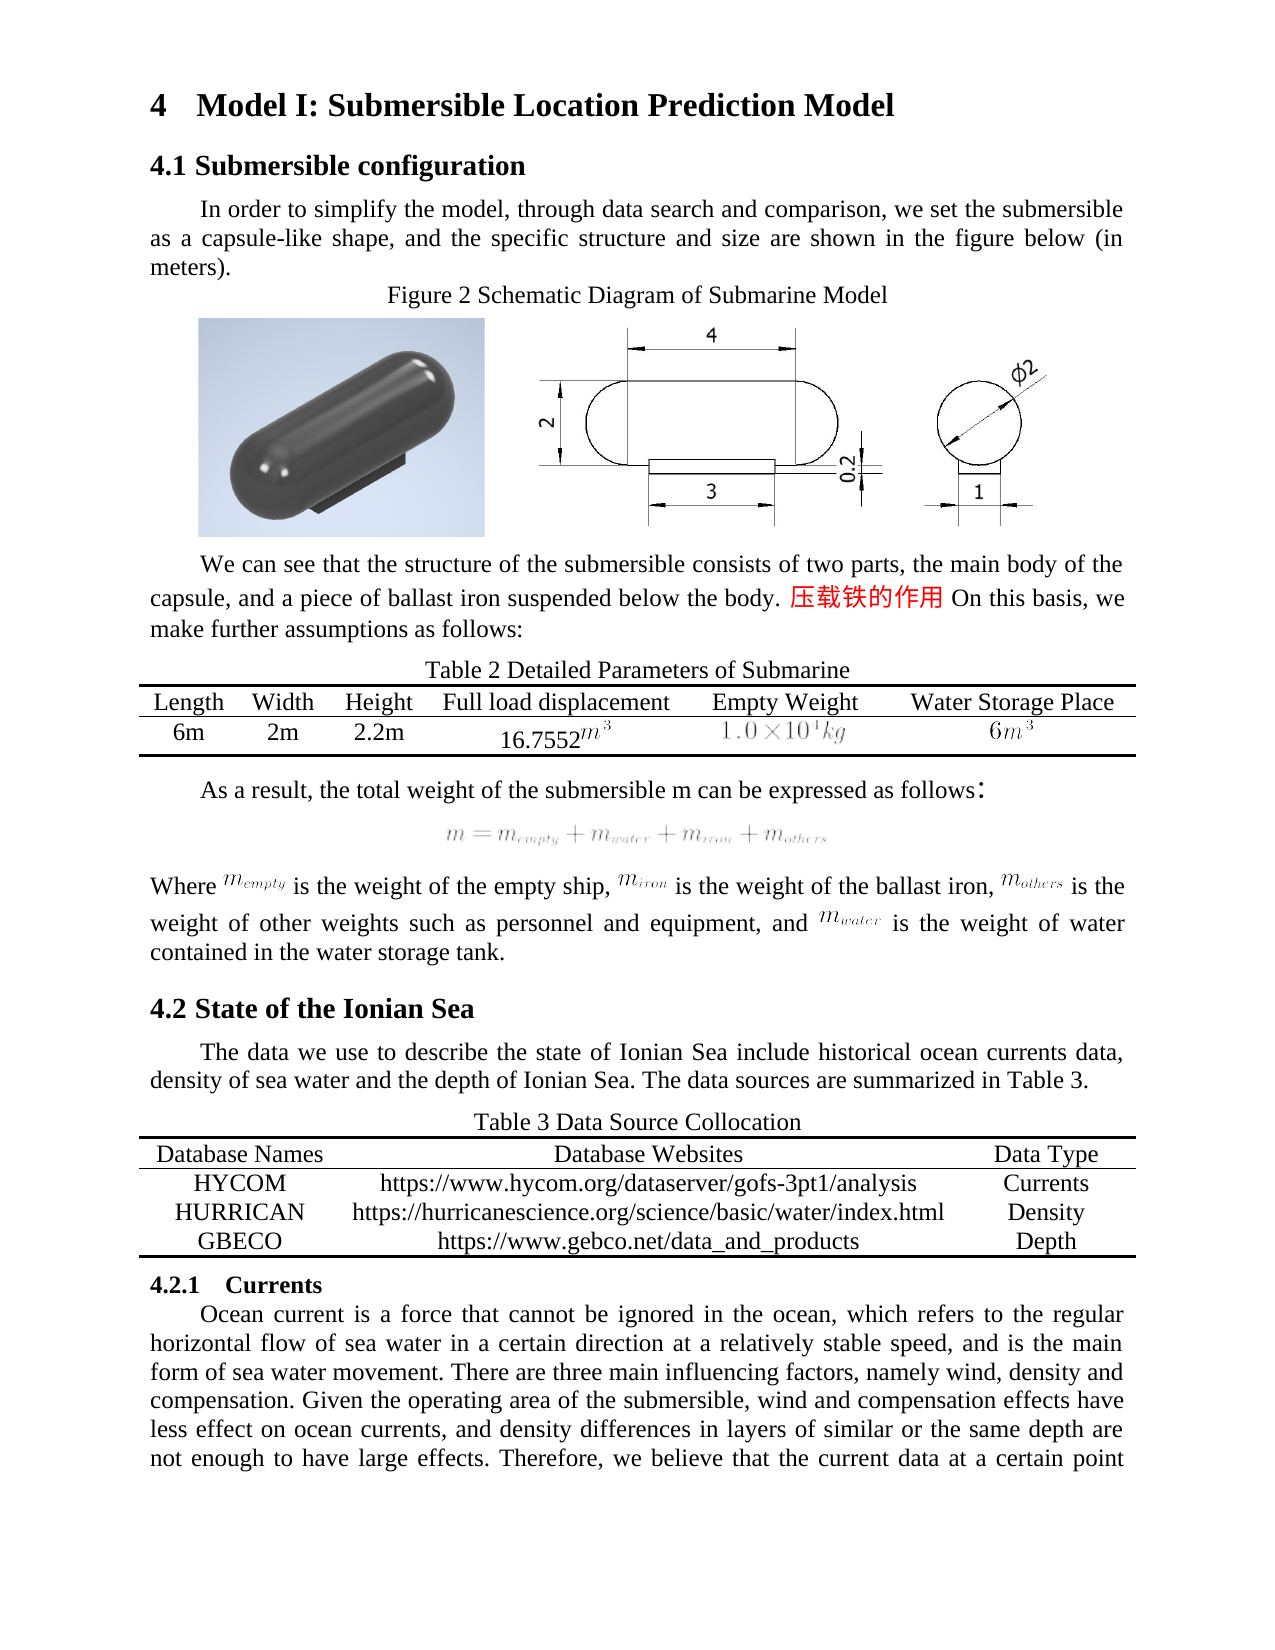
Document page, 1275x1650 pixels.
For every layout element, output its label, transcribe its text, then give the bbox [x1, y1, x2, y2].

table_header Database Names [139, 1139, 341, 1167]
table_cell Density [956, 1197, 1136, 1226]
table_cell HYCOM [139, 1169, 341, 1197]
table_header Data Type [956, 1139, 1136, 1167]
list State of the Ionian Sea [150, 991, 1125, 1024]
picture [527, 318, 1049, 537]
table_cell https://www.gebco.net/data_and_products [341, 1226, 956, 1255]
table_header Width [239, 687, 327, 716]
table_header Empty Weight [682, 687, 888, 716]
list Currents [150, 1270, 1125, 1299]
list Submersible configuration [150, 148, 1125, 182]
text The data we use to describe the state of Ionian Sea include historical ocean currents data, density of sea water and the depth of Ionian Sea. The data sources are summarized in Table 3. [150, 1037, 1125, 1094]
table_cell GBECO [139, 1226, 341, 1255]
table_cell Currents [956, 1169, 1136, 1197]
table_cell 2.2m [327, 717, 431, 754]
text Table 2 Detailed Parameters of Submarine [150, 655, 1125, 684]
table_cell 16.7552 [431, 717, 682, 754]
table_header Full load displacement [431, 687, 682, 716]
table_cell HURRICAN [139, 1197, 341, 1226]
text In order to simplify the model, through data search and comparison, we set the submersible as a capsule-like shape, and the specific structure and size are shown in the figure below (in meters). [150, 194, 1125, 281]
text Figure 2 Schematic Diagram of Submarine Model [150, 281, 1125, 309]
table_header Height [327, 687, 431, 716]
text Where is the weight of the empty ship, is the weight of the ballast iron, is the weight of other weights such as personnel and equipment, and is the weight of water contained in the water storage tank. [150, 863, 1125, 966]
text Table 3 Data Source Collocation [150, 1107, 1125, 1136]
text As a result, the total weight of the submersible m can be expressed as follows： [150, 770, 1125, 806]
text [150, 1299, 1125, 1472]
table_cell https://hurricanescience.org/science/basic/water/index.html [341, 1197, 956, 1226]
picture [198, 318, 485, 537]
table_cell [888, 717, 1136, 754]
table_header Water Storage Place [888, 687, 1136, 716]
list Model I: Submersible Location Prediction Model [150, 85, 1125, 123]
table_header Database Websites [341, 1139, 956, 1167]
table_cell Depth [956, 1226, 1136, 1255]
table_header Length [139, 687, 238, 716]
table_cell 2m [239, 717, 327, 754]
table_cell 6m [139, 717, 238, 754]
table_cell https://www.hycom.org/dataserver/gofs-3pt1/analysis [341, 1169, 956, 1197]
table_cell [682, 717, 888, 754]
